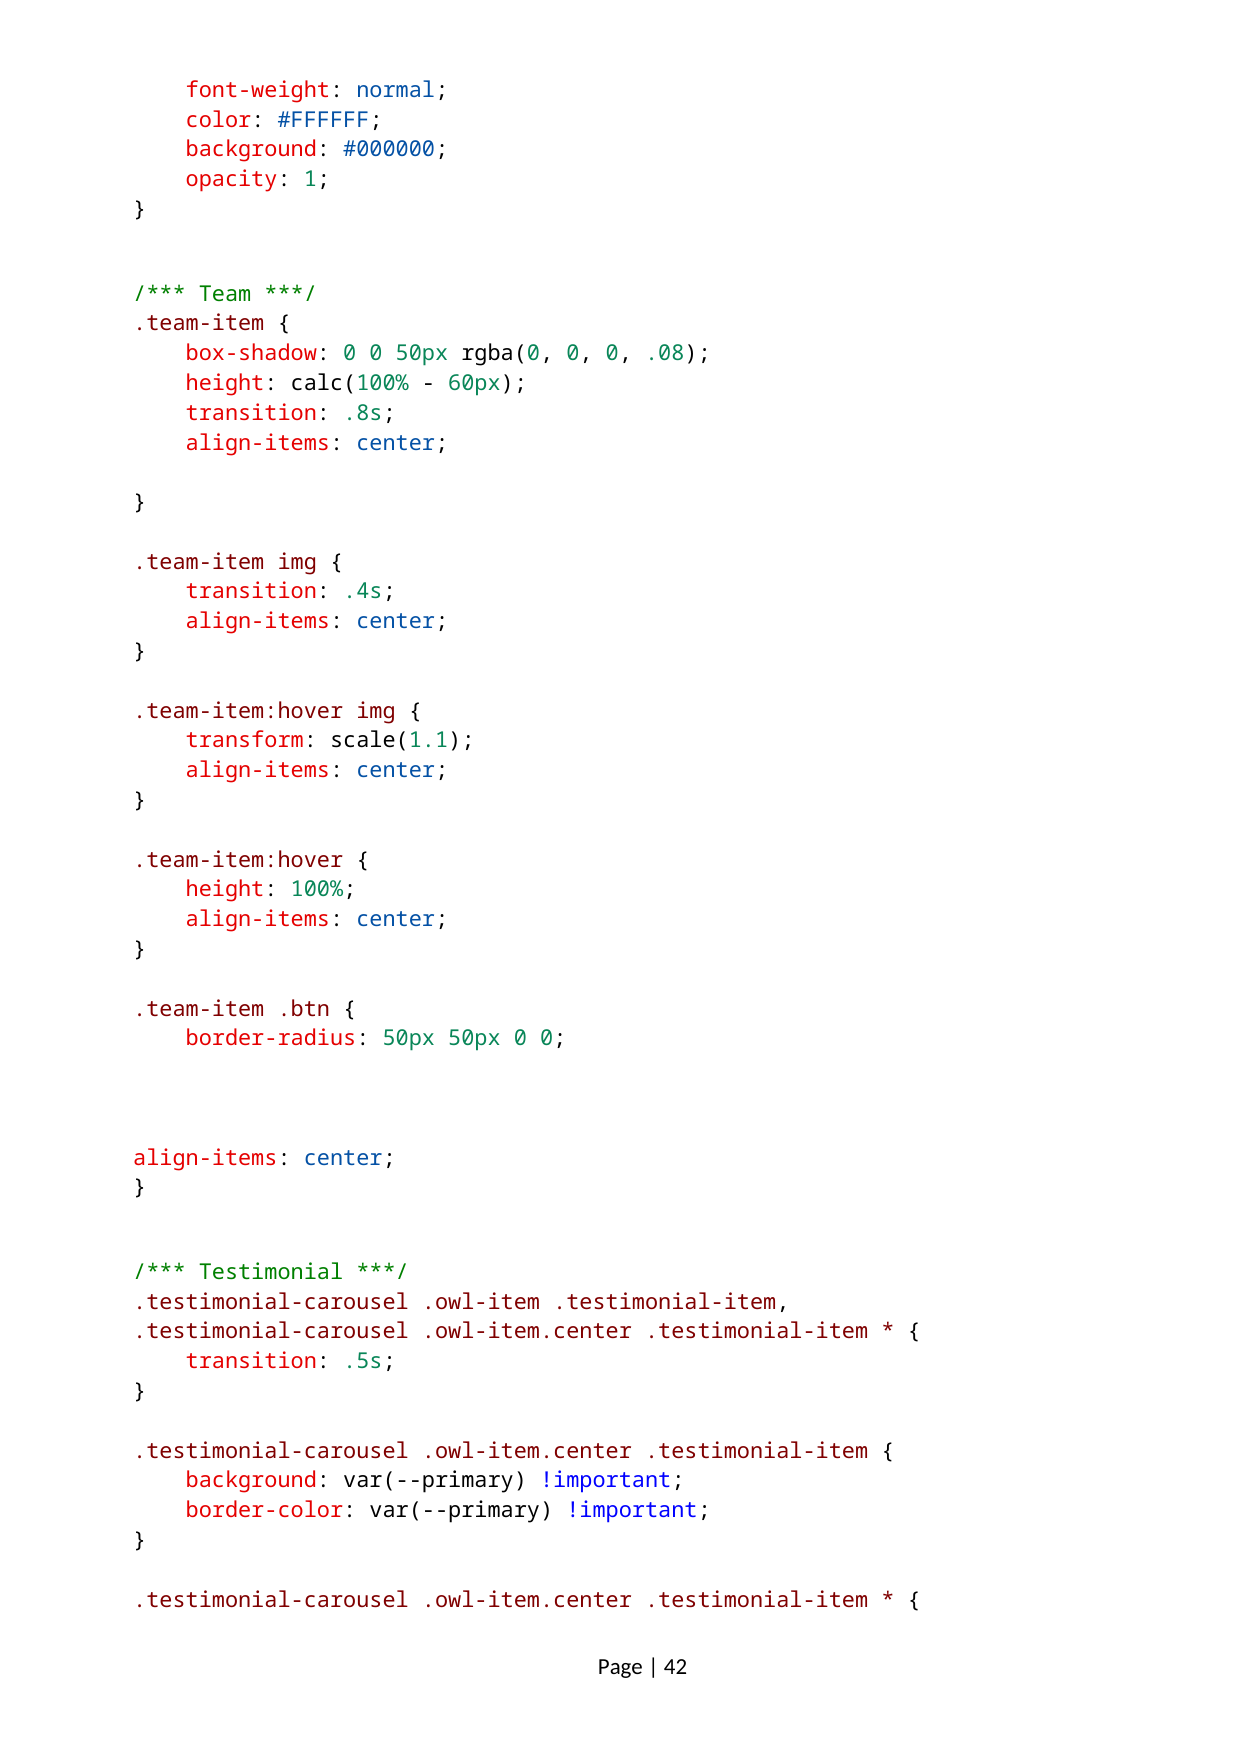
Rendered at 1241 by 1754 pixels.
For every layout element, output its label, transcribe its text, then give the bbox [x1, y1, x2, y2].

text } [133, 635, 1152, 665]
text align-items: center; [133, 903, 1152, 933]
text .testimonial-carousel .owl-item .testimonial-item, [133, 1286, 1152, 1316]
text } [133, 784, 1152, 814]
text height: calc(100% - 60px); [133, 367, 1152, 397]
text } [133, 486, 1152, 516]
text /*** Team ***/ [133, 278, 1152, 307]
text } [133, 1375, 1152, 1405]
text transition: .8s; [133, 397, 1152, 427]
text align-items: center; [133, 1142, 1152, 1171]
text .team-item .btn { [133, 993, 1152, 1022]
text color: #FFFFFF; [133, 104, 1152, 133]
text } [133, 193, 1152, 223]
text background: var(--primary) !important; [133, 1464, 1152, 1494]
text /*** Testimonial ***/ [133, 1256, 1152, 1286]
text .testimonial-carousel .owl-item.center .testimonial-item * { [133, 1316, 1152, 1345]
text align-items: center; [133, 754, 1152, 784]
text background: #000000; [133, 133, 1152, 163]
text } [133, 1171, 1152, 1201]
text transform: scale(1.1); [133, 724, 1152, 754]
text .team-item:hover img { [133, 695, 1152, 724]
text border-radius: 50px 50px 0 0; [133, 1022, 1152, 1052]
text .team-item { [133, 307, 1152, 337]
text font-weight: normal; [133, 74, 1152, 104]
text align-items: center; [133, 605, 1152, 635]
text height: 100%; [133, 873, 1152, 903]
text .testimonial-carousel .owl-item.center .testimonial-item * { [133, 1584, 1152, 1613]
text transition: .5s; [133, 1345, 1152, 1375]
text .testimonial-carousel .owl-item.center .testimonial-item { [133, 1435, 1152, 1464]
text } [133, 933, 1152, 963]
text align-items: center; [133, 427, 1152, 456]
text .team-item:hover { [133, 844, 1152, 873]
text border-color: var(--primary) !important; [133, 1494, 1152, 1524]
text transition: .4s; [133, 576, 1152, 605]
text .team-item img { [133, 546, 1152, 576]
text box-shadow: 0 0 50px rgba(0, 0, 0, .08); [133, 337, 1152, 367]
text } [133, 1524, 1152, 1554]
text opacity: 1; [133, 163, 1152, 193]
